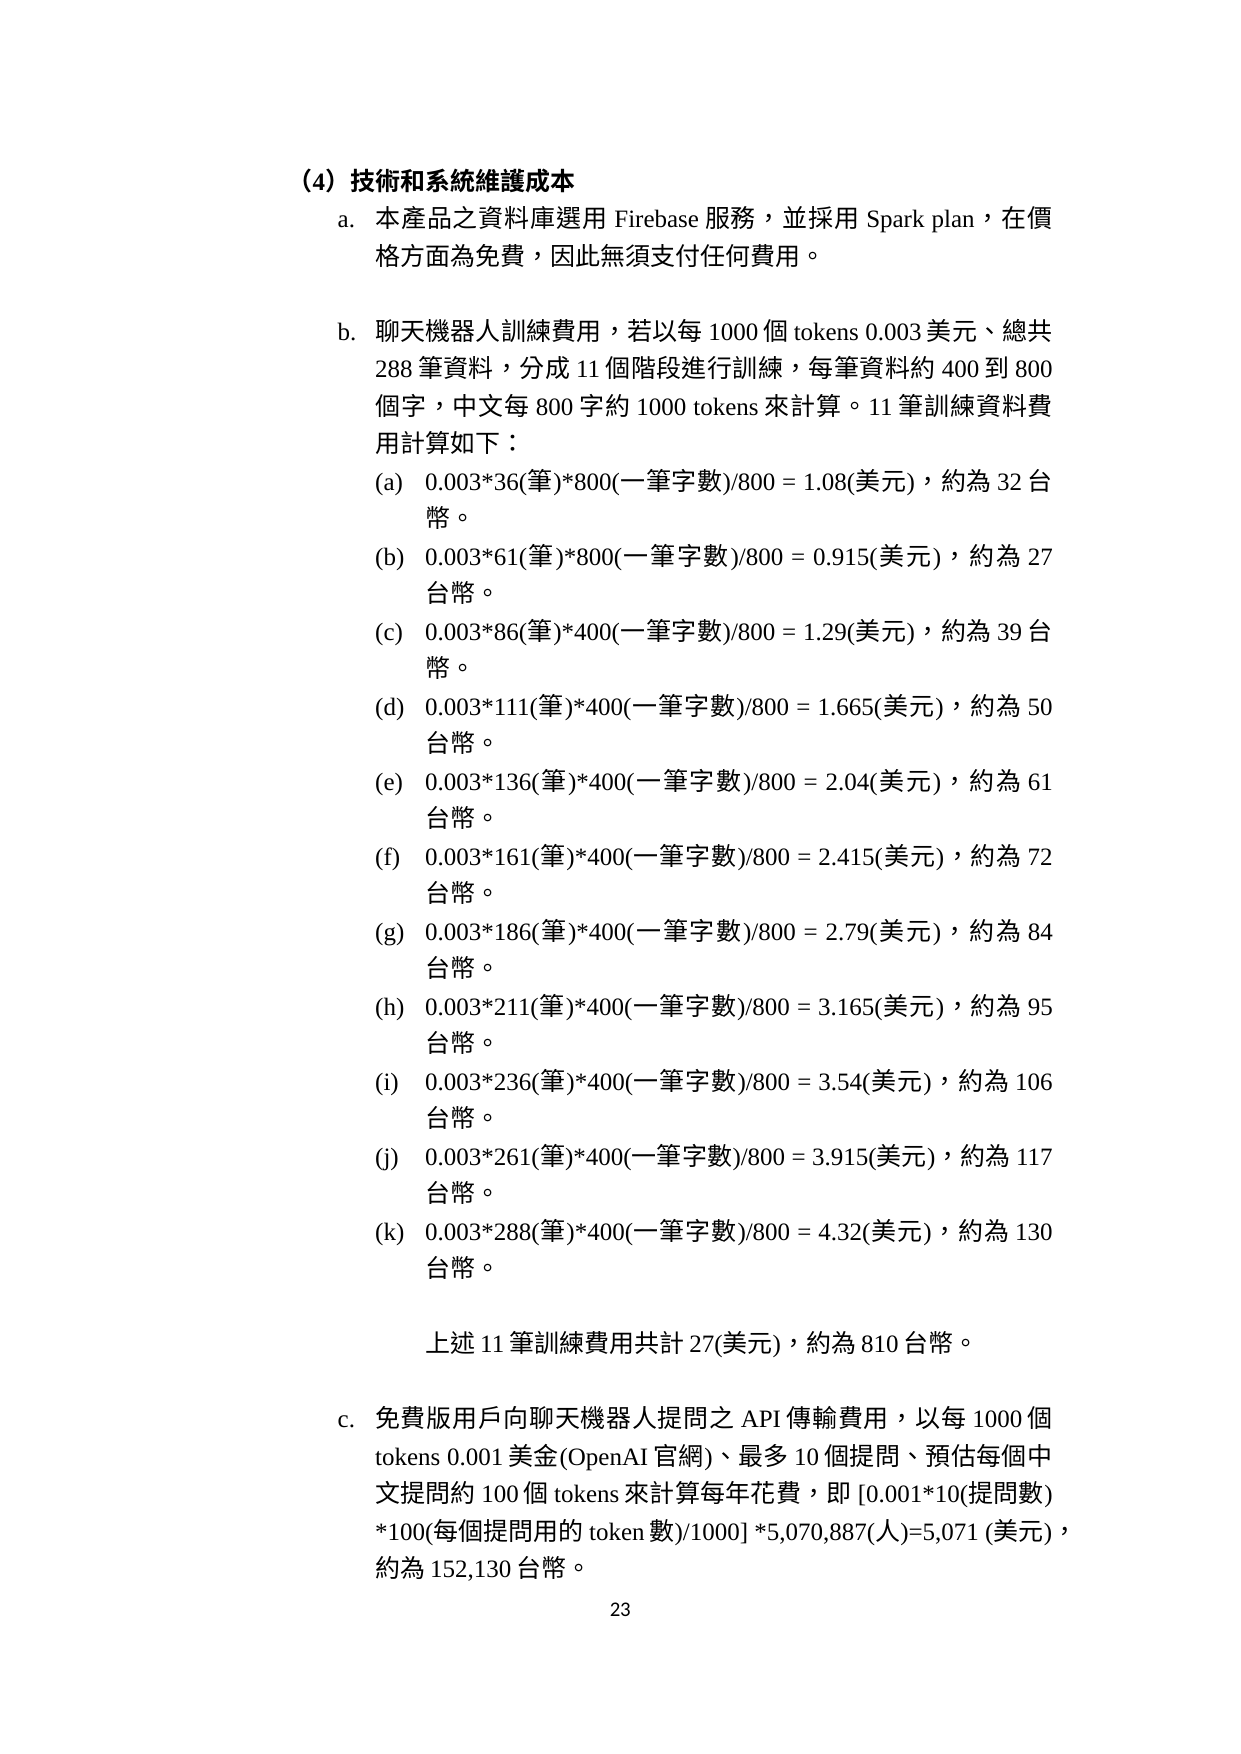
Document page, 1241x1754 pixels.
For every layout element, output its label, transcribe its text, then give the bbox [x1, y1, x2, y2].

list 0.003*86(筆)*400(一筆字數)/800 = 1.29(美元)，約為39台幣。 [375, 611, 1053, 686]
list 0.003*61(筆)*800(一筆字數)/800 = 0.915(美元)，約為27台幣。 [375, 536, 1053, 611]
list 0.003*136(筆)*400(一筆字數)/800 = 2.04(美元)，約為61台幣。 [375, 761, 1053, 836]
list 聊天機器人訓練費用，若以每1000個tokens 0.003美元、總共288筆資料，分成11個階段進行訓練，每筆資料約400到800個字，中文每800字約1000 tokens來計算。11筆訓練資料費用計算如下： [337, 311, 1053, 461]
list 上述11筆訓練費用共計27(美元)，約為810台幣。 [425, 1323, 1053, 1361]
list 0.003*186(筆)*400(一筆字數)/800 = 2.79(美元)，約為84台幣。 [375, 911, 1053, 986]
list 0.003*36(筆)*800(一筆字數)/800 = 1.08(美元)，約為32台幣。 [375, 461, 1053, 536]
list 0.003*288(筆)*400(一筆字數)/800 = 4.32(美元)，約為130台幣。 [375, 1211, 1053, 1286]
list 0.003*261(筆)*400(一筆字數)/800 = 3.915(美元)，約為117台幣。 [375, 1136, 1053, 1211]
list 0.003*161(筆)*400(一筆字數)/800 = 2.415(美元)，約為72台幣。 [375, 836, 1053, 911]
list 0.003*236(筆)*400(一筆字數)/800 = 3.54(美元)，約為106台幣。 [375, 1061, 1053, 1136]
list 0.003*111(筆)*400(一筆字數)/800 = 1.665(美元)，約為50台幣。 [375, 686, 1053, 761]
list 本產品之資料庫選用Firebase服務，並採用Spark plan，在價格方面為免費，因此無須支付任何費用。 [337, 198, 1053, 273]
text （4）技術和系統維護成本 [237, 161, 1053, 198]
list 0.003*211(筆)*400(一筆字數)/800 = 3.165(美元)，約為95台幣。 [375, 986, 1053, 1061]
list 免費版用戶向聊天機器人提問之API傳輸費用，以每1000個tokens 0.001美金(OpenAI官網)、最多10個提問、預估每個中文提問約100個tokens來計算每年花費，即 [0.001*10(提問數)*100(每個提問用的token數)/1000] *5,070,887(人)=5,071 (美元)，約為152,130台幣。 [337, 1398, 1053, 1586]
